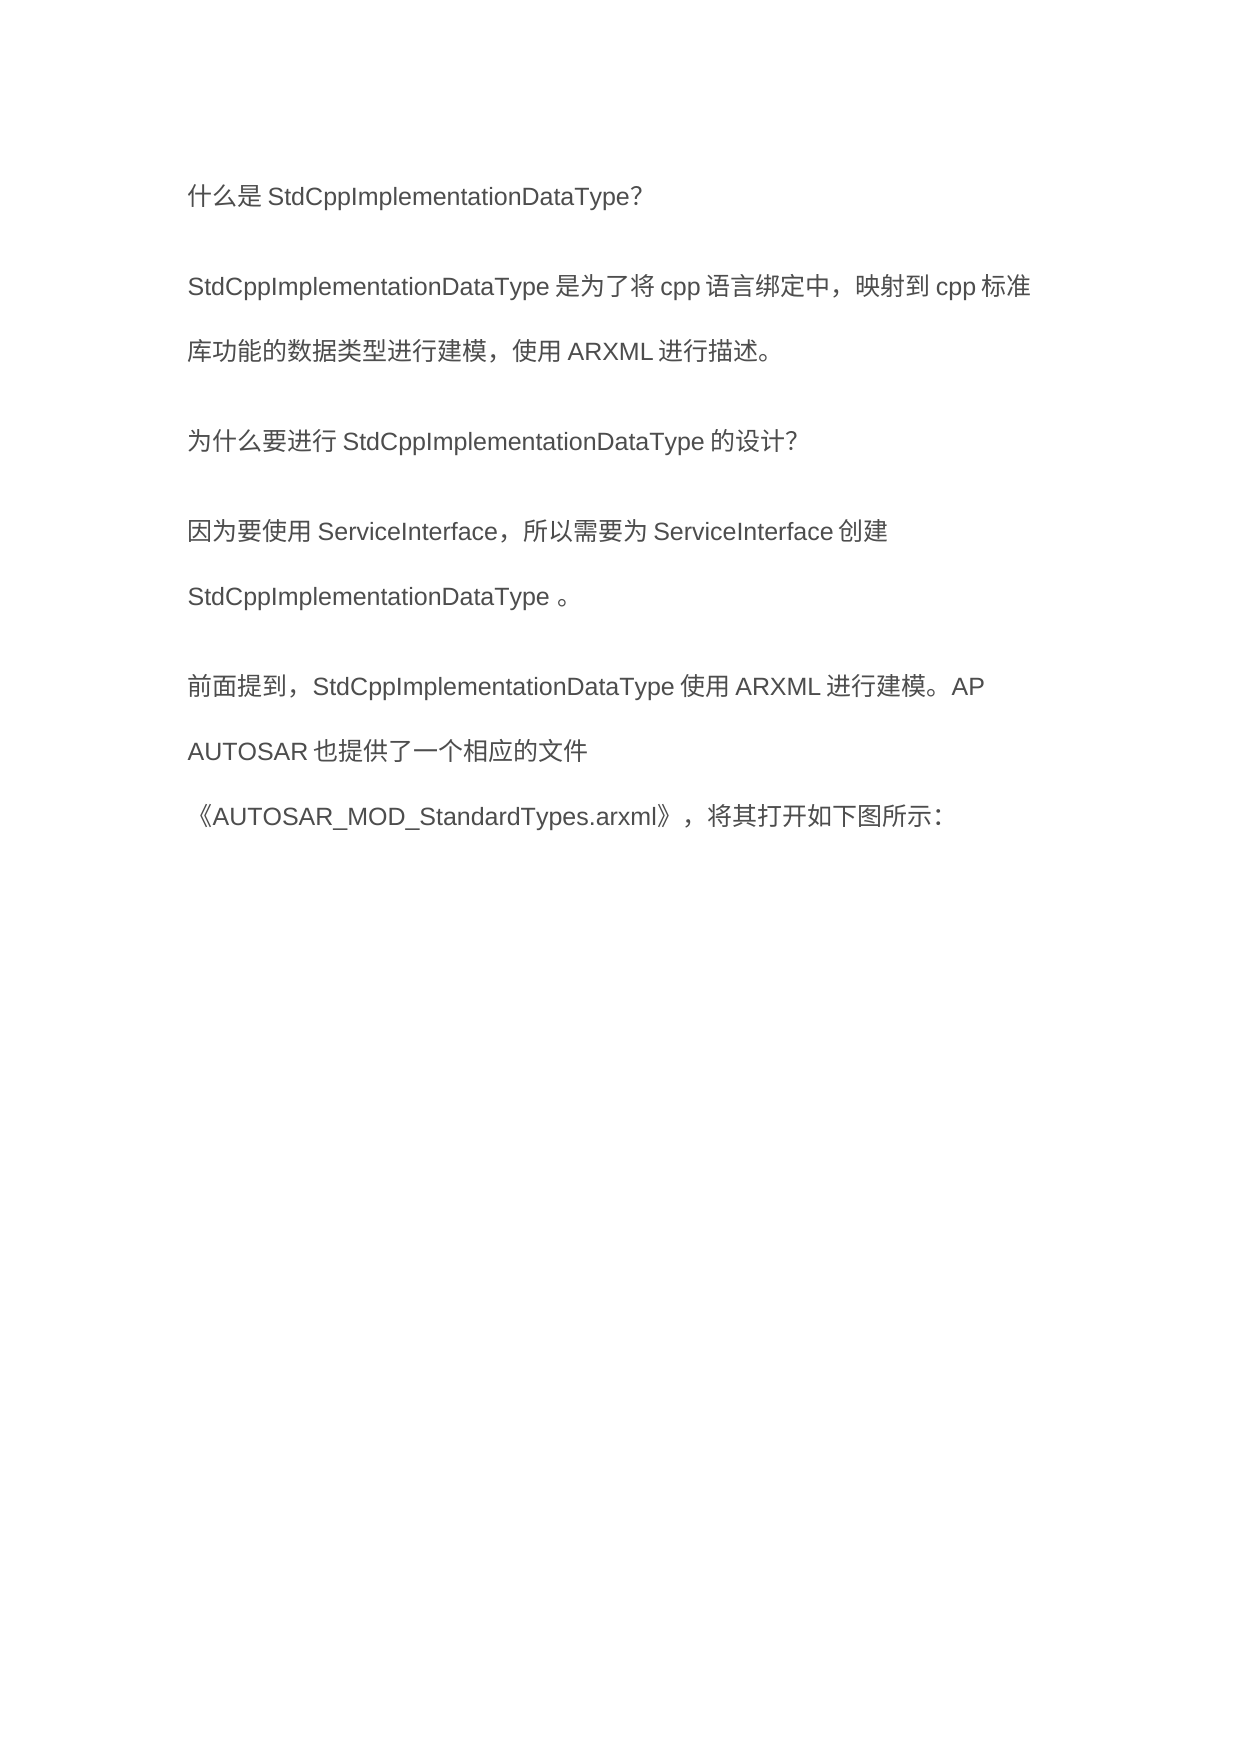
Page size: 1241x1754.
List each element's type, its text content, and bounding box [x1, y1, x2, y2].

text 什么是StdCppImplementationDataType？ [187, 162, 1053, 227]
text 前面提到，StdCppImplementationDataType使用ARXML进行建模。AP AUTOSAR也提供了一个相应的文件 《AUTOSAR_MOD_StandardTypes.arxml》，将其打开如下图所示： [187, 652, 1053, 847]
text StdCppImplementationDataType是为了将cpp语言绑定中，映射到cpp标准库功能的数据类型进行建模，使用ARXML进行描述。 [187, 252, 1053, 382]
text 为什么要进行StdCppImplementationDataType的设计？ [187, 407, 1053, 472]
text 因为要使用ServiceInterface，所以需要为ServiceInterface创建StdCppImplementationDataType 。 [187, 497, 1053, 627]
